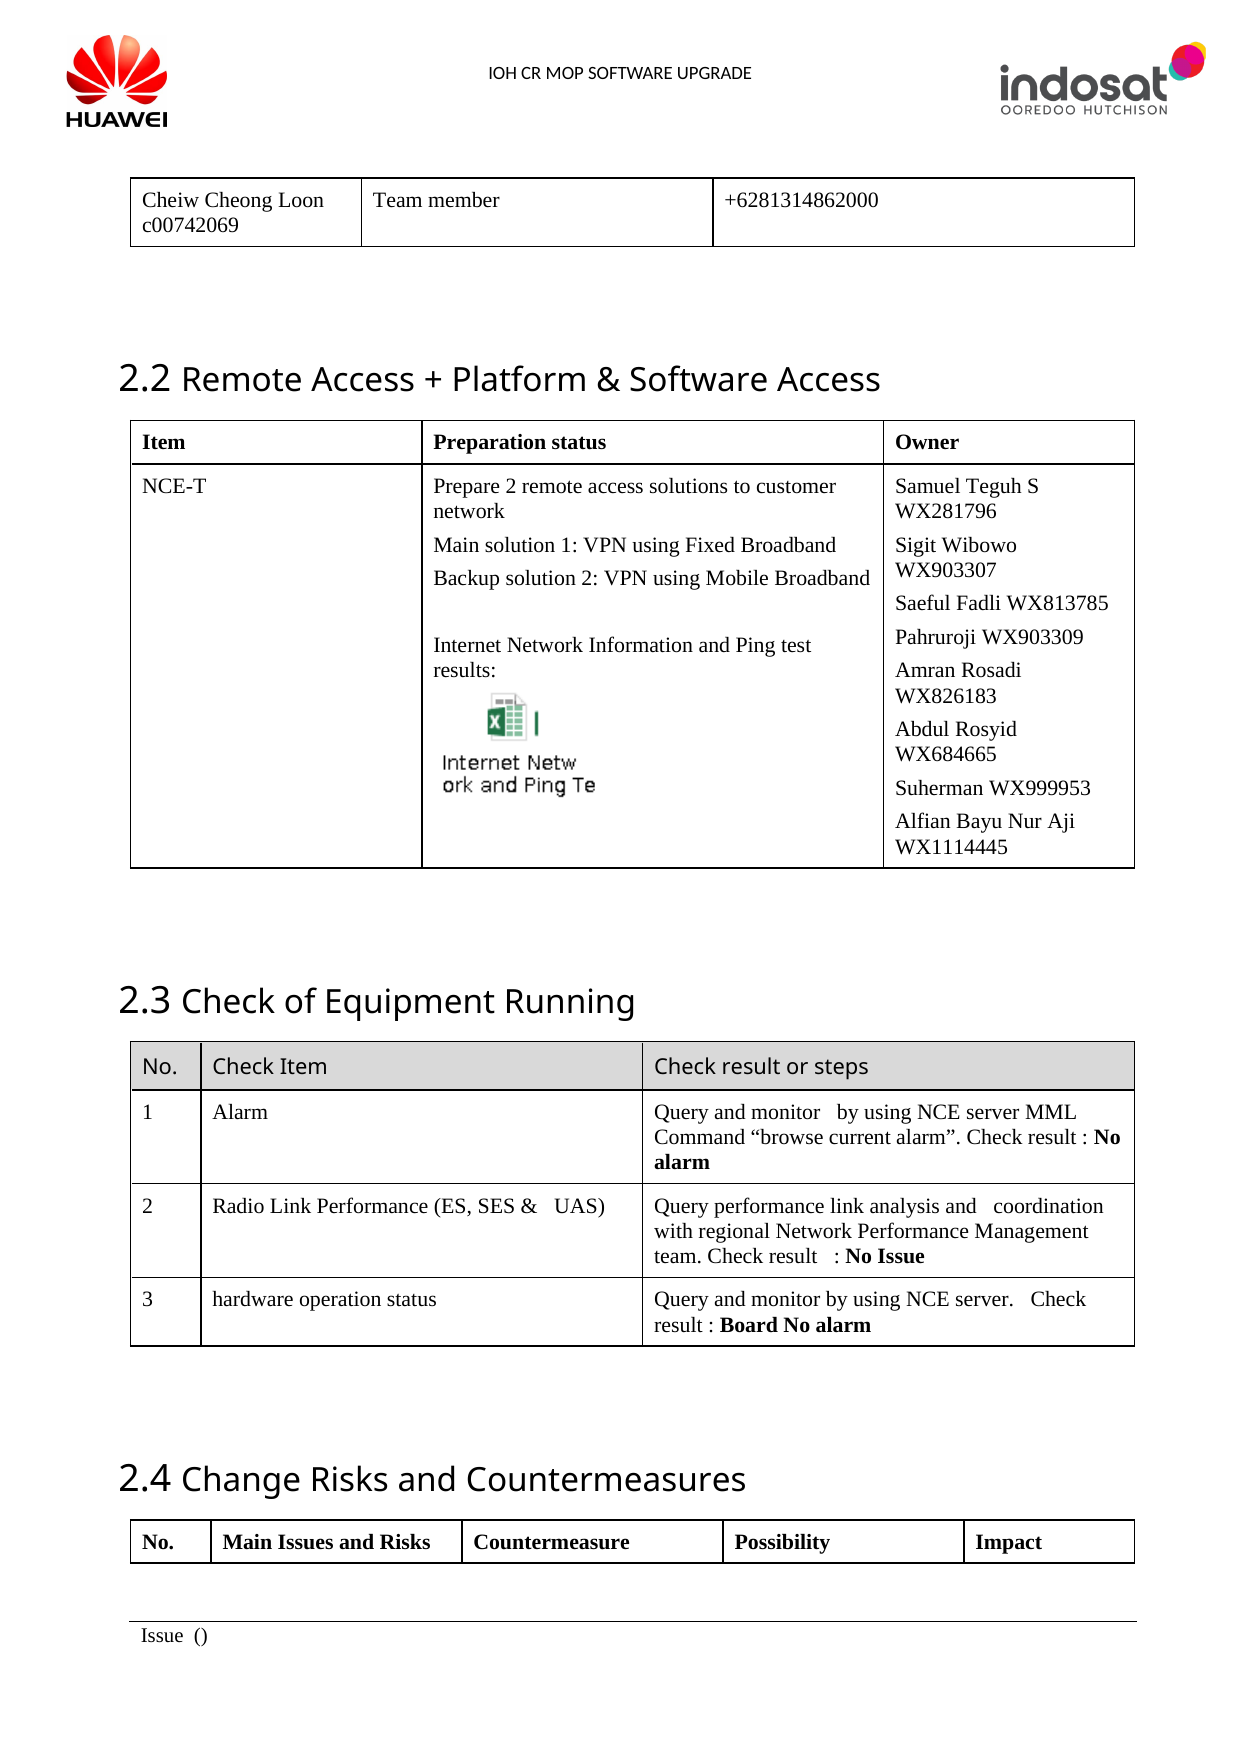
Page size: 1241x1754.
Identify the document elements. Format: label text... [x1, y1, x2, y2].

table_cell 2 [131, 1184, 200, 1277]
table_header Countermeasure [463, 1521, 722, 1562]
table_cell +6281314862000 [714, 179, 1134, 246]
picture [66, 35, 167, 127]
table_cell Query and monitor by using NCE server. Check result : Board No alarm [643, 1278, 1134, 1345]
table_cell Query performance link analysis and coordination with regional Network Performance Management team. Check result : No Issue [643, 1184, 1134, 1277]
table_cell 3 [131, 1278, 200, 1345]
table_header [212, 1521, 461, 1562]
table_header Preparation status [423, 421, 883, 463]
subtitle Remote Access + Platform & Software Access [118, 352, 1122, 403]
table_header Item [131, 421, 421, 463]
table_cell Samuel Teguh S WX281796 Sigit Wibowo WX903307 Saeful Fadli WX813785 Pahruroji WX903309 Amran Rosadi WX826183 Abdul Rosyid WX684665 Suherman WX999953 Alfian Bayu Nur Aji WX1114445 [884, 465, 1134, 867]
table_cell Cheiw Cheong Loon c00742069 [131, 179, 361, 246]
table_header No. [131, 1521, 210, 1562]
table_cell Radio Link Performance (ES, SES & UAS) [202, 1184, 642, 1277]
table_cell 1 [131, 1090, 200, 1183]
table_cell hardware operation status [202, 1278, 642, 1345]
picture [967, 35, 1207, 123]
subtitle Change Risks and Countermeasures [118, 1451, 1122, 1502]
table_cell Prepare 2 remote access solutions to customer network Main solution 1: VPN using Fixed Broadband Backup solution 2: VPN using Mobile Broadband Internet Network Information and Ping test results: [423, 465, 883, 867]
table_cell Alarm [202, 1091, 642, 1183]
table_header No. [131, 1042, 201, 1089]
table_cell Query and monitor by using NCE server MML Command “browse current alarm”. Check result : No alarm [643, 1091, 1134, 1183]
table_header Impact [965, 1521, 1134, 1562]
table_cell NCE-T [131, 464, 421, 867]
table_header Possibility [724, 1521, 963, 1562]
table_header Owner [884, 421, 1134, 463]
subtitle Check of Equipment Running [118, 973, 1122, 1024]
table_header Check Item [202, 1042, 642, 1089]
table_cell Team member [362, 179, 712, 246]
table_header Check result or steps [643, 1042, 1134, 1089]
picture [433, 690, 595, 802]
